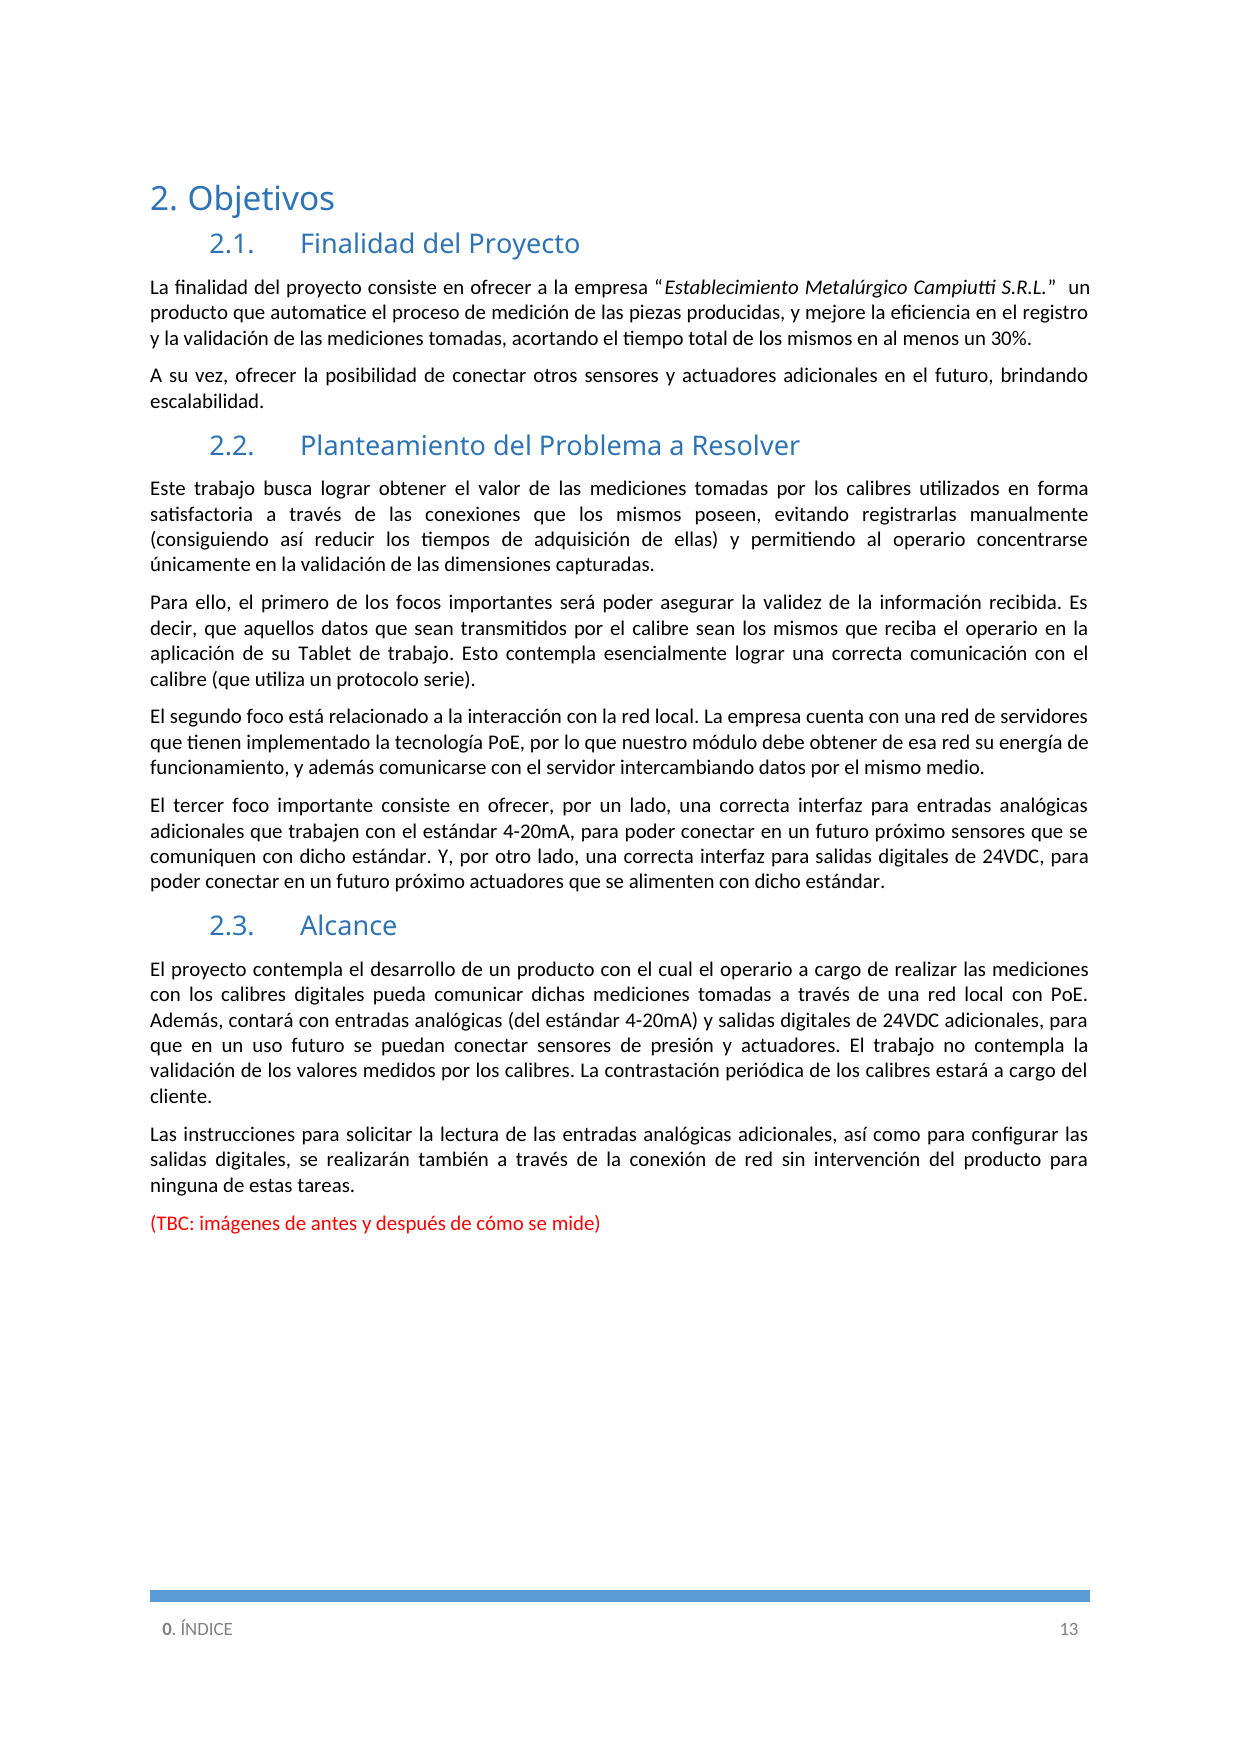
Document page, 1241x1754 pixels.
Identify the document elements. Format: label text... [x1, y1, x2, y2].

text A su vez, ofrecer la posibilidad de conectar otros sensores y actuadores adicionales en el futuro, brindando escalabilidad. [150, 363, 1090, 413]
subtitle Finalidad del Proyecto [209, 224, 1090, 261]
text El proyecto contempla el desarrollo de un producto con el cual el operario a cargo de realizar las mediciones con los calibres digitales pueda comunicar dichas mediciones tomadas a través de una red local con PoE. Además, contará con entradas analógicas (del estándar 4-20mA) y salidas digitales de 24VDC adicionales, para que en un uso futuro se puedan conectar sensores de presión y actuadores. El trabajo no contempla la validación de los valores medidos por los calibres. La contrastación periódica de los calibres estará a cargo del cliente. [150, 956, 1090, 1108]
text La finalidad del proyecto consiste en ofrecer a la empresa “Establecimiento Metalúrgico Campiutti S.R.L.” un producto que automatice el proceso de medición de las piezas producidas, y mejore la eficiencia en el registro y la validación de las mediciones tomadas, acortando el tiempo total de los mismos en al menos un 30%. [150, 274, 1090, 350]
text El tercer foco importante consiste en ofrecer, por un lado, una correcta interfaz para entradas analógicas adicionales que trabajen con el estándar 4-20mA, para poder conectar en un futuro próximo sensores que se comuniquen con dicho estándar. Y, por otro lado, una correcta interfaz para salidas digitales de 24VDC, para poder conectar en un futuro próximo actuadores que se alimenten con dicho estándar. [150, 792, 1090, 894]
text (TBC: imágenes de antes y después de cómo se mide) [150, 1210, 1090, 1235]
text El segundo foco está relacionado a la interacción con la red local. La empresa cuenta con una red de servidores que tienen implementado la tecnología PoE, por lo que nuestro módulo debe obtener de esa red su energía de funcionamiento, y además comunicarse con el servidor intercambiando datos por el mismo medio. [150, 704, 1090, 780]
subtitle Alcance [209, 907, 1090, 943]
text Para ello, el primero de los focos importantes será poder asegurar la validez de la información recibida. Es decir, que aquellos datos que sean transmitidos por el calibre sean los mismos que reciba el operario en la aplicación de su Tablet de trabajo. Esto contempla esencialmente lograr una correcta comunicación con el calibre (que utiliza un protocolo serie). [150, 589, 1090, 691]
text Este trabajo busca lograr obtener el valor de las mediciones tomadas por los calibres utilizados en forma satisfactoria a través de las conexiones que los mismos poseen, evitando registrarlas manualmente (consiguiendo así reducir los tiempos de adquisición de ellas) y permitiendo al operario concentrarse únicamente en la validación de las dimensiones capturadas. [150, 475, 1090, 577]
subtitle Objetivos [150, 175, 1090, 220]
text Las instrucciones para solicitar la lectura de las entradas analógicas adicionales, así como para configurar las salidas digitales, se realizarán también a través de la conexión de red sin intervención del producto para ninguna de estas tareas. [150, 1121, 1090, 1197]
subtitle Planteamiento del Problema a Resolver [209, 426, 1090, 463]
